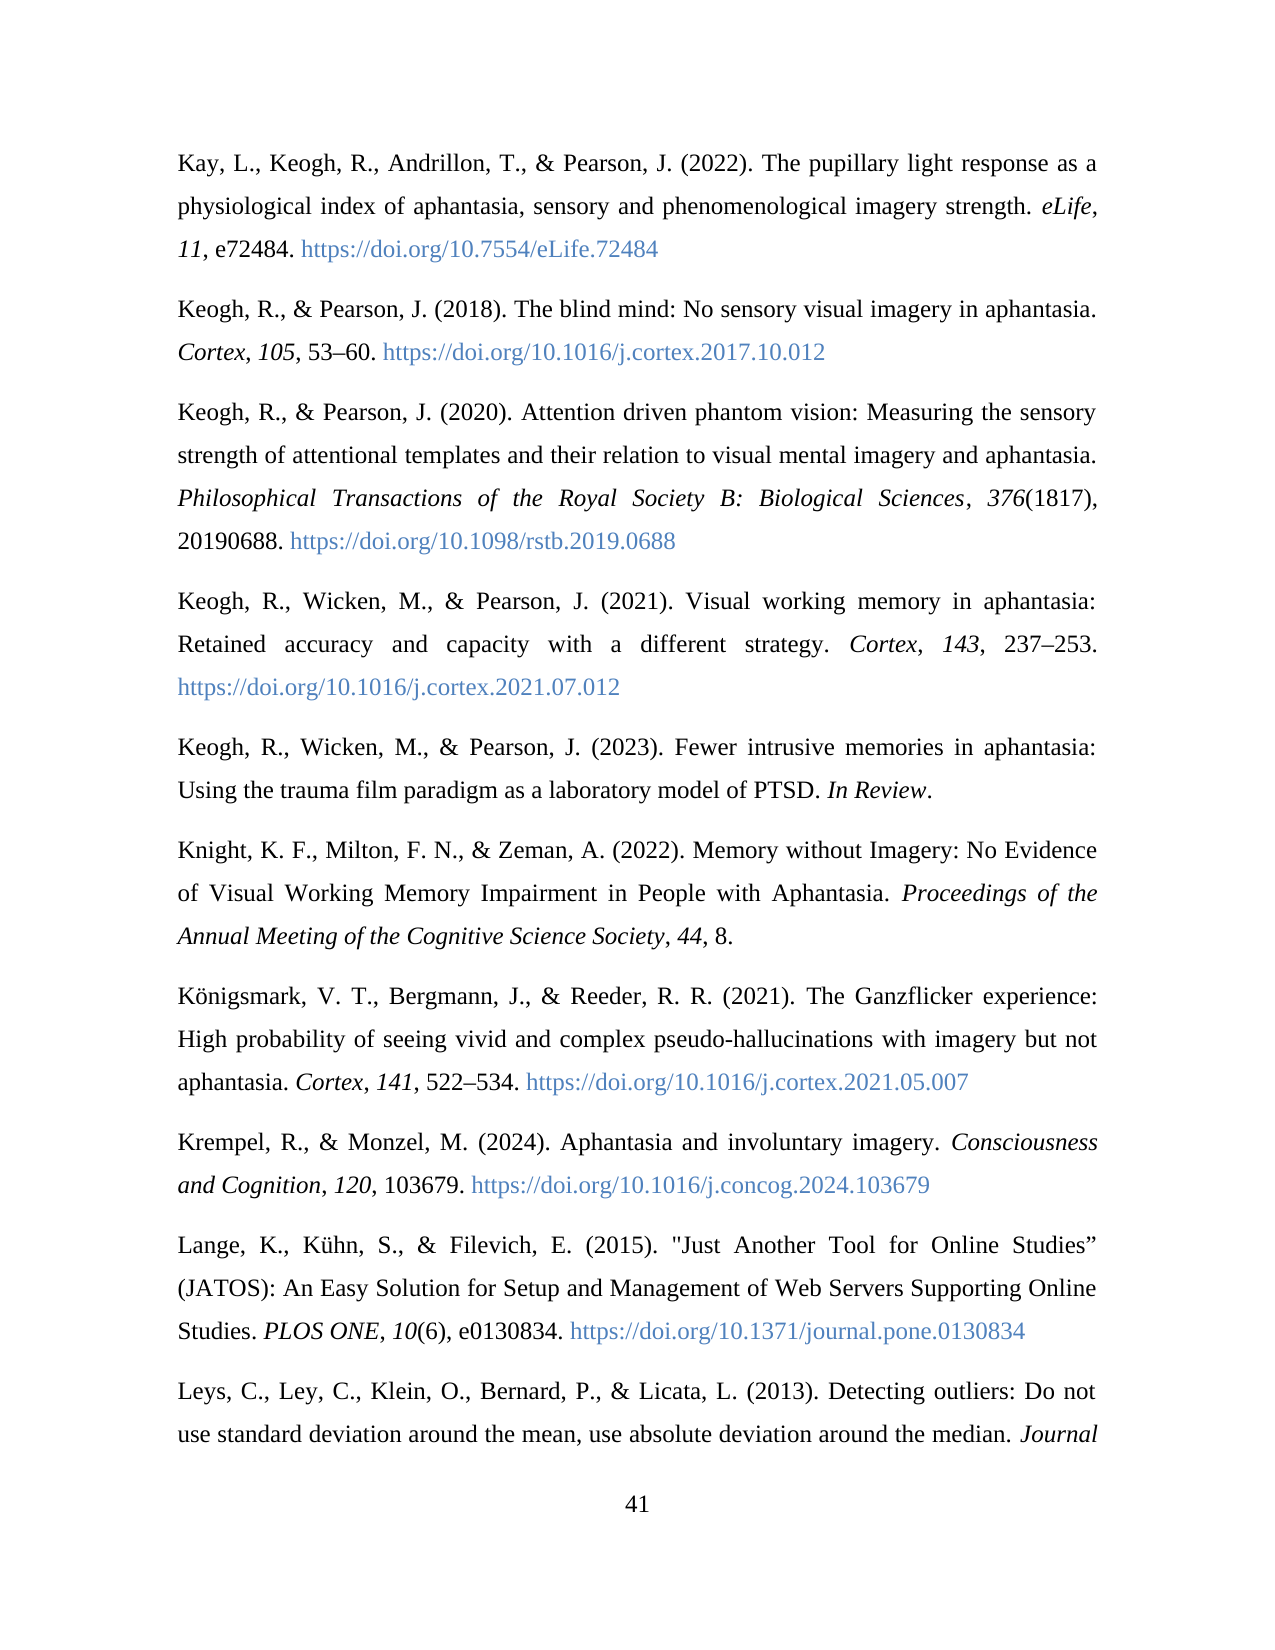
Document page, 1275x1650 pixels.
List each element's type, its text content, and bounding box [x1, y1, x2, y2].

text Lange, K., Kühn, S., & Filevich, E. (2015). "Just Another Tool for Online Studies” (JATOS): An Easy Solution for Setup and Management of Web Servers Supporting Online Studies. PLOS ONE, 10(6), e0130834. https://doi.org/10.1371/journal.pone.0130834 [177, 1230, 1098, 1345]
text Keogh, R., Wicken, M., & Pearson, J. (2023). Fewer intrusive memories in aphantasia: Using the trauma film paradigm as a laboratory model of PTSD. In Review. [177, 732, 1098, 804]
text Keogh, R., & Pearson, J. (2020). Attention driven phantom vision: Measuring the sensory strength of attentional templates and their relation to visual mental imagery and aphantasia. Philosophical Transactions of the Royal Society B: Biological Sciences, 376(1817), 20190688. https://doi.org/10.1098/rstb.2019.0688 [177, 397, 1098, 555]
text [177, 1376, 1098, 1448]
text Kay, L., Keogh, R., Andrillon, T., & Pearson, J. (2022). The pupillary light response as a physiological index of aphantasia, sensory and phenomenological imagery strength. eLife, 11, e72484. https://doi.org/10.7554/eLife.72484 [177, 148, 1098, 263]
text Königsmark, V. T., Bergmann, J., & Reeder, R. R. (2021). The Ganzflicker experience: High probability of seeing vivid and complex pseudo-hallucinations with imagery but not aphantasia. Cortex, 141, 522–534. https://doi.org/10.1016/j.cortex.2021.05.007 [177, 981, 1098, 1096]
text Keogh, R., & Pearson, J. (2018). The blind mind: No sensory visual imagery in aphantasia. Cortex, 105, 53–60. https://doi.org/10.1016/j.cortex.2017.10.012 [177, 294, 1098, 366]
text Knight, K. F., Milton, F. N., & Zeman, A. (2022). Memory without Imagery: No Evidence of Visual Working Memory Impairment in People with Aphantasia. Proceedings of the Annual Meeting of the Cognitive Science Society, 44, 8. [177, 835, 1098, 950]
text Krempel, R., & Monzel, M. (2024). Aphantasia and involuntary imagery. Consciousness and Cognition, 120, 103679. https://doi.org/10.1016/j.concog.2024.103679 [177, 1127, 1098, 1199]
text Keogh, R., Wicken, M., & Pearson, J. (2021). Visual working memory in aphantasia: Retained accuracy and capacity with a different strategy. Cortex, 143, 237–253. https://doi.org/10.1016/j.cortex.2021.07.012 [177, 586, 1098, 701]
